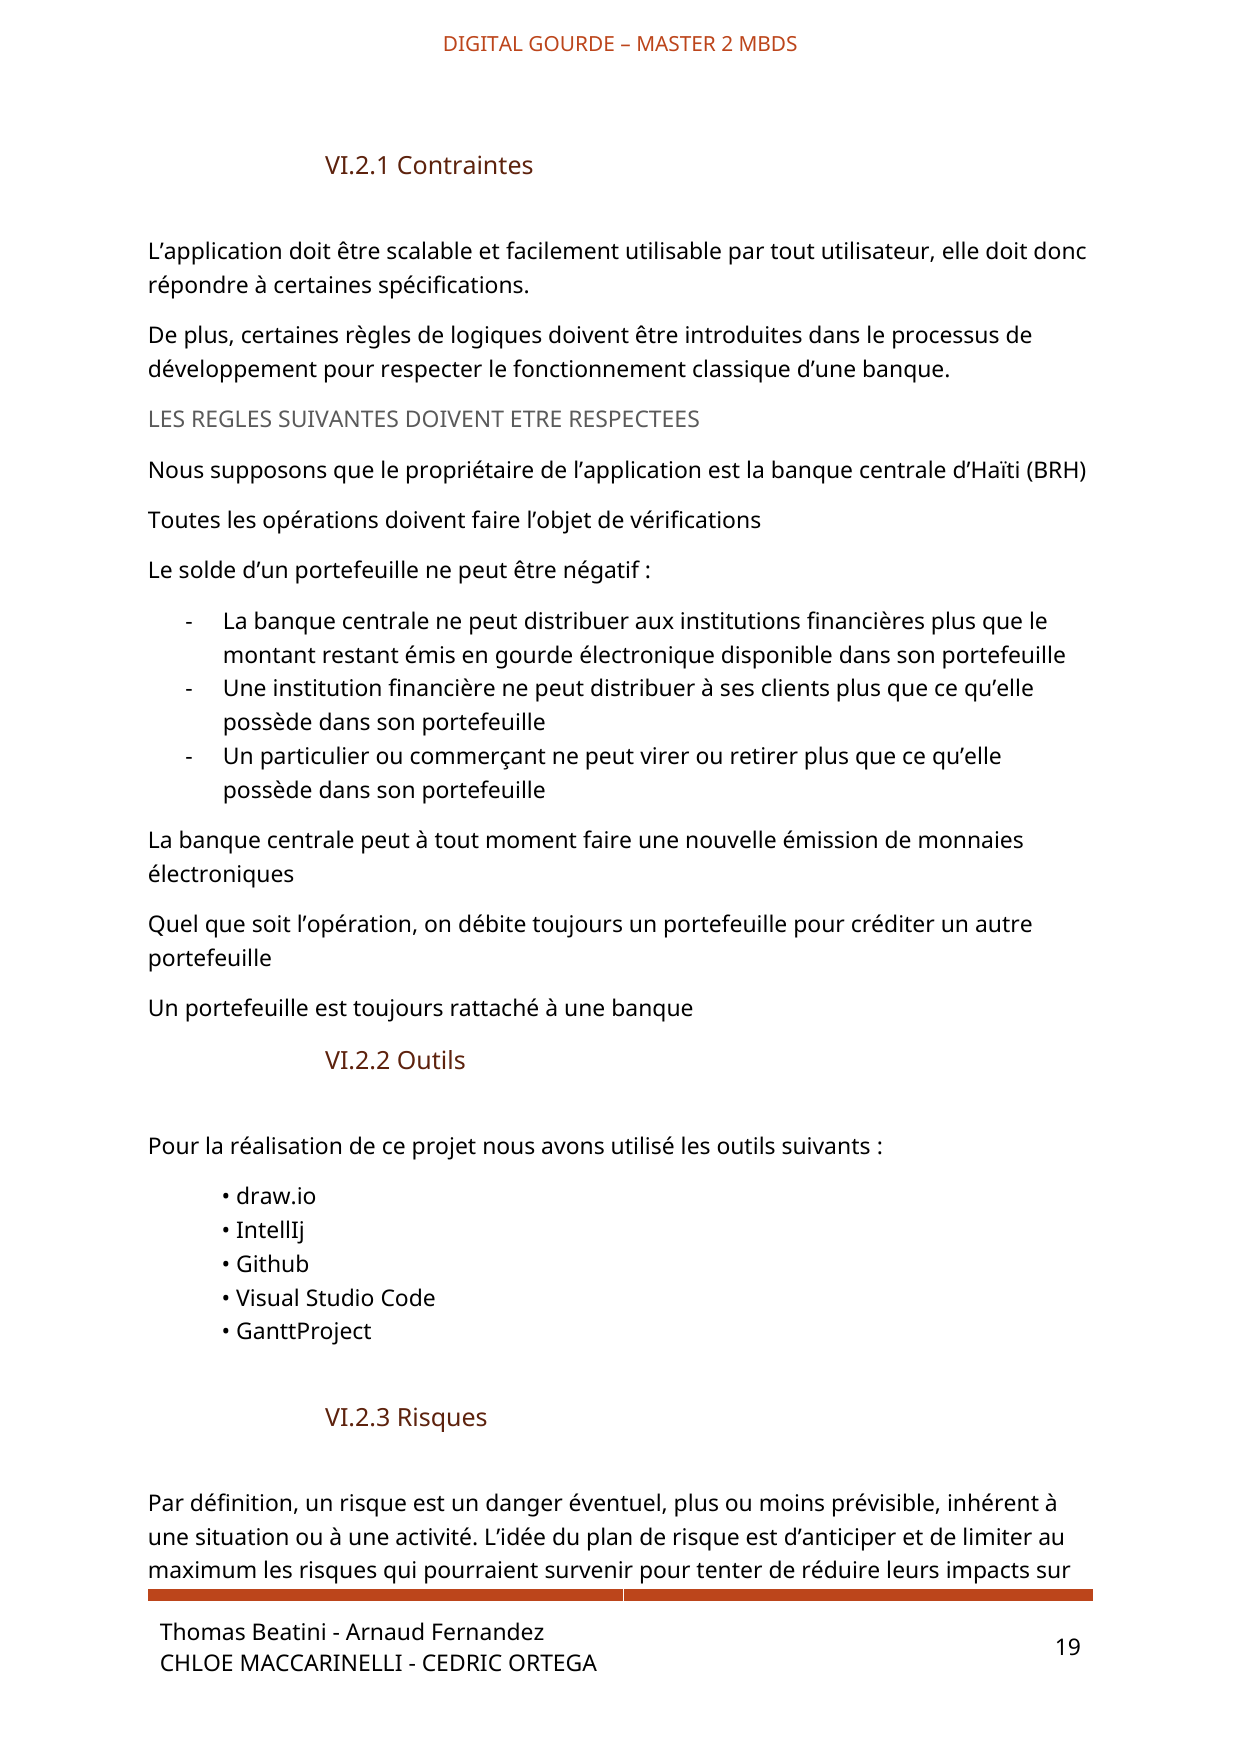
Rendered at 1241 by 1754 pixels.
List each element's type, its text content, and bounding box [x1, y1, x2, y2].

text Pour la réalisation de ce projet nous avons utilisé les outils suivants : [148, 1130, 1093, 1161]
text La banque centrale peut à tout moment faire une nouvelle émission de monnaies électroniques [148, 824, 1093, 889]
list Une institution financière ne peut distribuer à ses clients plus que ce qu’elle possède dans son portefeuille [185, 672, 1093, 737]
text LES REGLES SUIVANTES DOIVENT ETRE RESPECTEES [148, 403, 1093, 434]
text L’application doit être scalable et facilement utilisable par tout utilisateur, elle doit donc répondre à certaines spécifications. [148, 235, 1093, 300]
list La banque centrale ne peut distribuer aux institutions financières plus que le montant restant émis en gourde électronique disponible dans son portefeuille [185, 605, 1093, 670]
text • Github [221, 1248, 1093, 1279]
text Le solde d’un portefeuille ne peut être négatif : [148, 554, 1093, 586]
text • IntellIj [221, 1214, 1093, 1245]
list Un particulier ou commerçant ne peut virer ou retirer plus que ce qu’elle possède dans son portefeuille [185, 740, 1093, 805]
subtitle VI.2.2 Outils [325, 1043, 1093, 1077]
subtitle VI.2.1 Contraintes [325, 148, 1093, 182]
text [148, 1487, 1093, 1585]
text • Visual Studio Code [221, 1282, 1093, 1313]
text • GanttProject [221, 1315, 1093, 1347]
text • draw.io [221, 1180, 1093, 1212]
text Quel que soit l’opération, on débite toujours un portefeuille pour créditer un autre portefeuille [148, 908, 1093, 973]
text Toutes les opérations doivent faire l’objet de vérifications [148, 504, 1093, 535]
text De plus, certaines règles de logiques doivent être introduites dans le processus de développement pour respecter le fonctionnement classique d’une banque. [148, 319, 1093, 384]
subtitle VI.2.3 Risques [325, 1399, 1093, 1433]
text Nous supposons que le propriétaire de l’application est la banque centrale d’Haïti (BRH) [148, 453, 1093, 485]
text Un portefeuille est toujours rattaché à une banque [148, 992, 1093, 1023]
